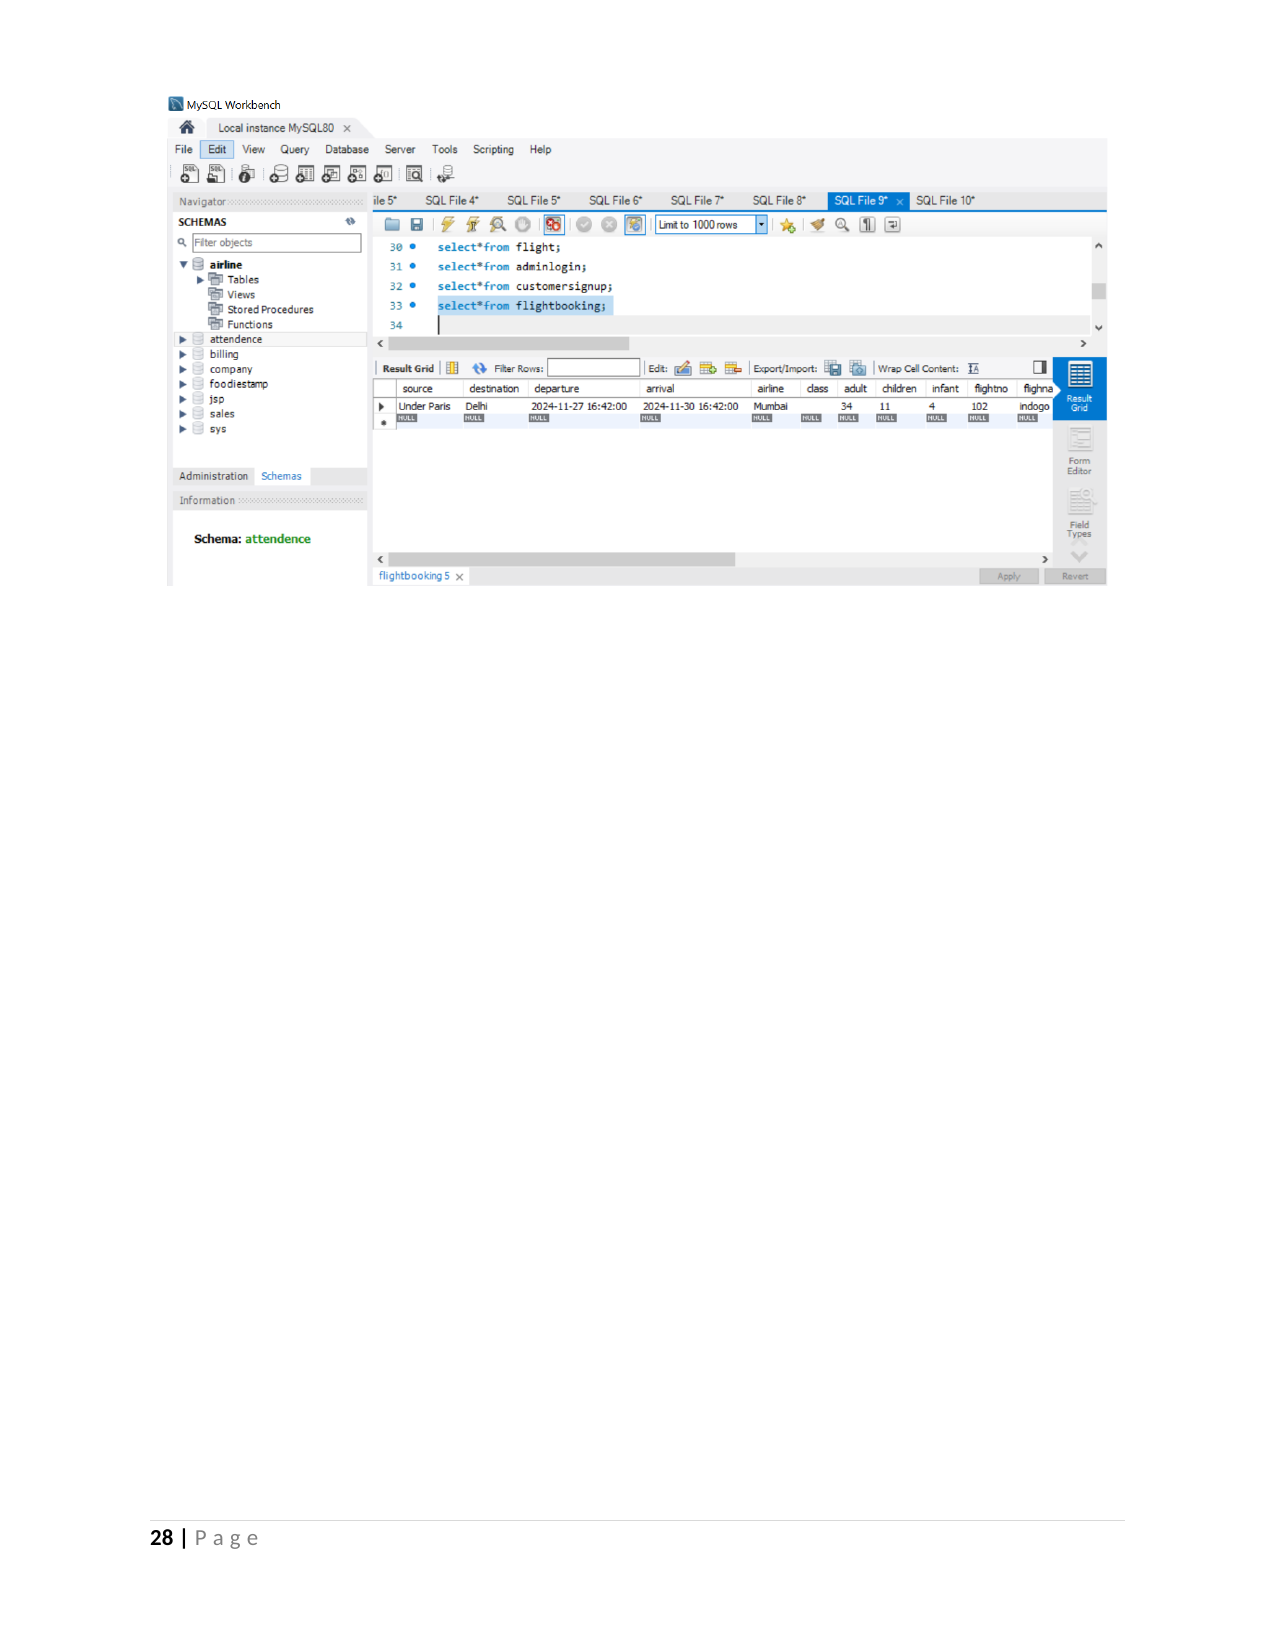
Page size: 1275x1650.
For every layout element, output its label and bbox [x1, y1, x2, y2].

picture [167, 93, 1108, 586]
